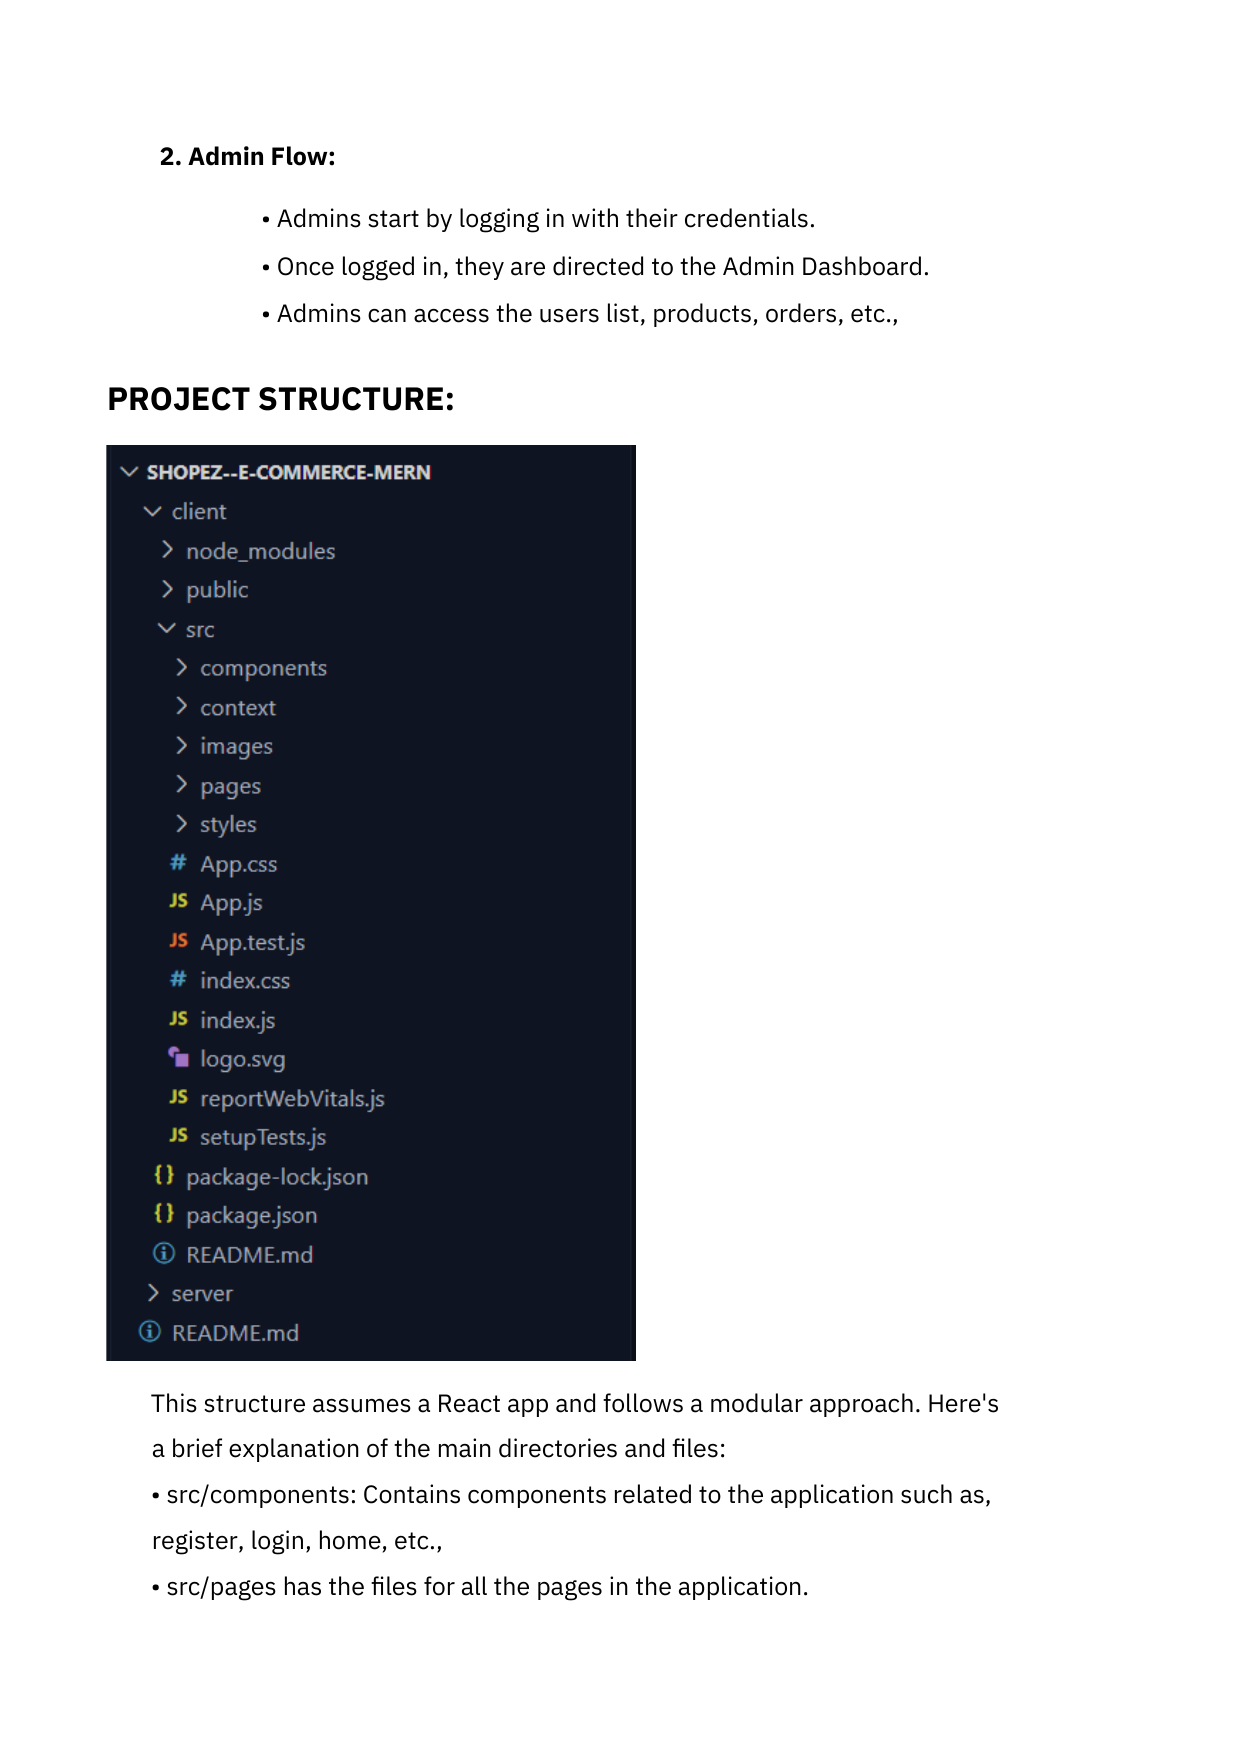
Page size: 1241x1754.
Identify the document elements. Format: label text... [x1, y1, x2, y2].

text • src/components: Contains components related to the application such as, register, login, home, etc., [151, 1478, 1015, 1556]
text • Admins start by logging in with their credentials. [261, 201, 1143, 234]
text • src/pages has the files for all the pages in the application. [151, 1569, 1015, 1602]
text This structure assumes a React app and follows a modular approach. Here's a brief explanation of the main directories and files: [151, 1386, 1015, 1464]
text 2. Admin Flow: [106, 139, 938, 172]
text • Once logged in, they are directed to the Admin Dashboard. [261, 249, 1143, 282]
text PROJECT STRUCTURE: [106, 377, 585, 445]
text • Admins can access the users list, products, orders, etc., [261, 297, 1143, 329]
picture [106, 445, 636, 1361]
